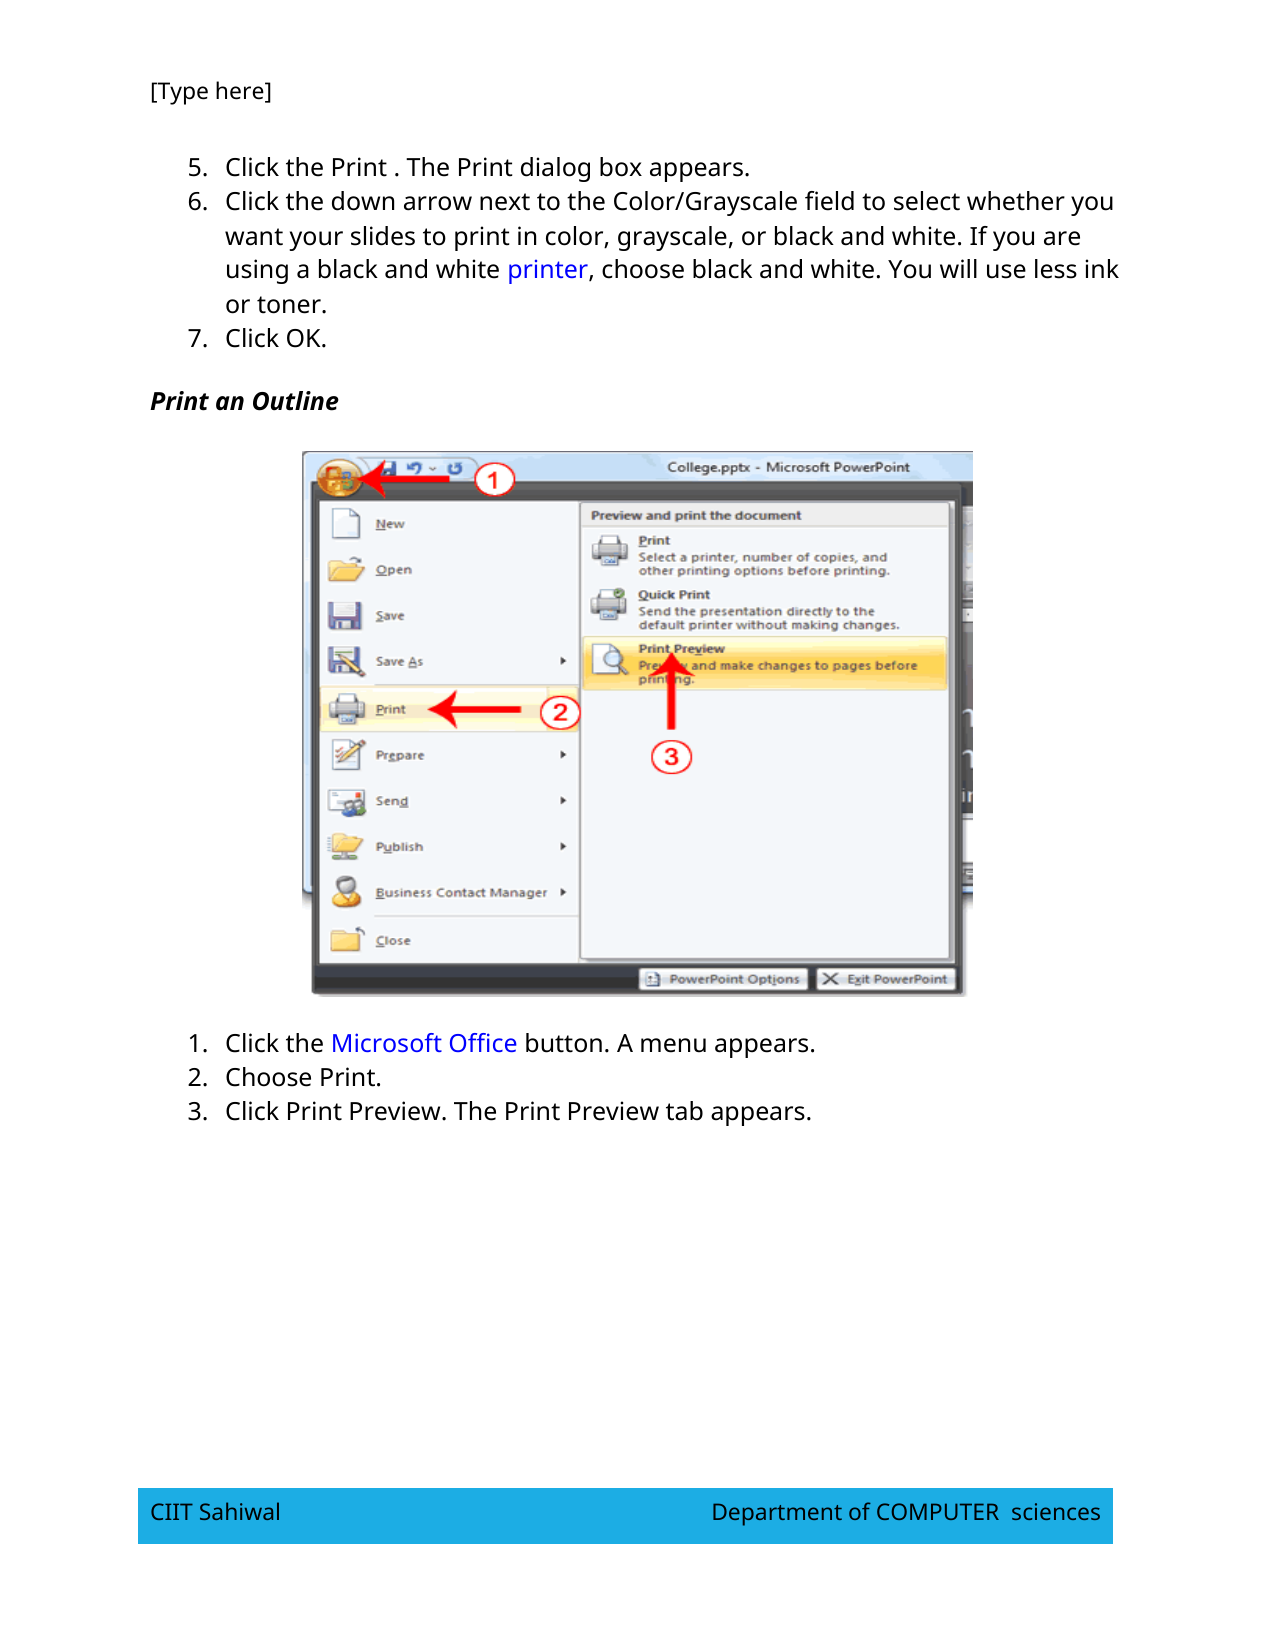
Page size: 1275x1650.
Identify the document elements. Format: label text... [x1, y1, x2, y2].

picture [302, 451, 973, 997]
list Click the Print . The Print dialog box appears. [187, 150, 1125, 184]
list Click the down arrow next to the Color/Grayscale field to select whether you want your slides to print in color, grayscale, or black and white. If you are using a black and white printer, choose black and white. You will use less ink or toner. [187, 184, 1125, 320]
subtitle Print an Outline [150, 383, 1125, 418]
list Click OK. [187, 320, 1125, 354]
list Choose Print. [187, 1060, 1125, 1094]
list Click the Microsoft Office button. A menu appears. [187, 1026, 1125, 1060]
list Click Print Preview. The Print Preview tab appears. [187, 1094, 1125, 1128]
